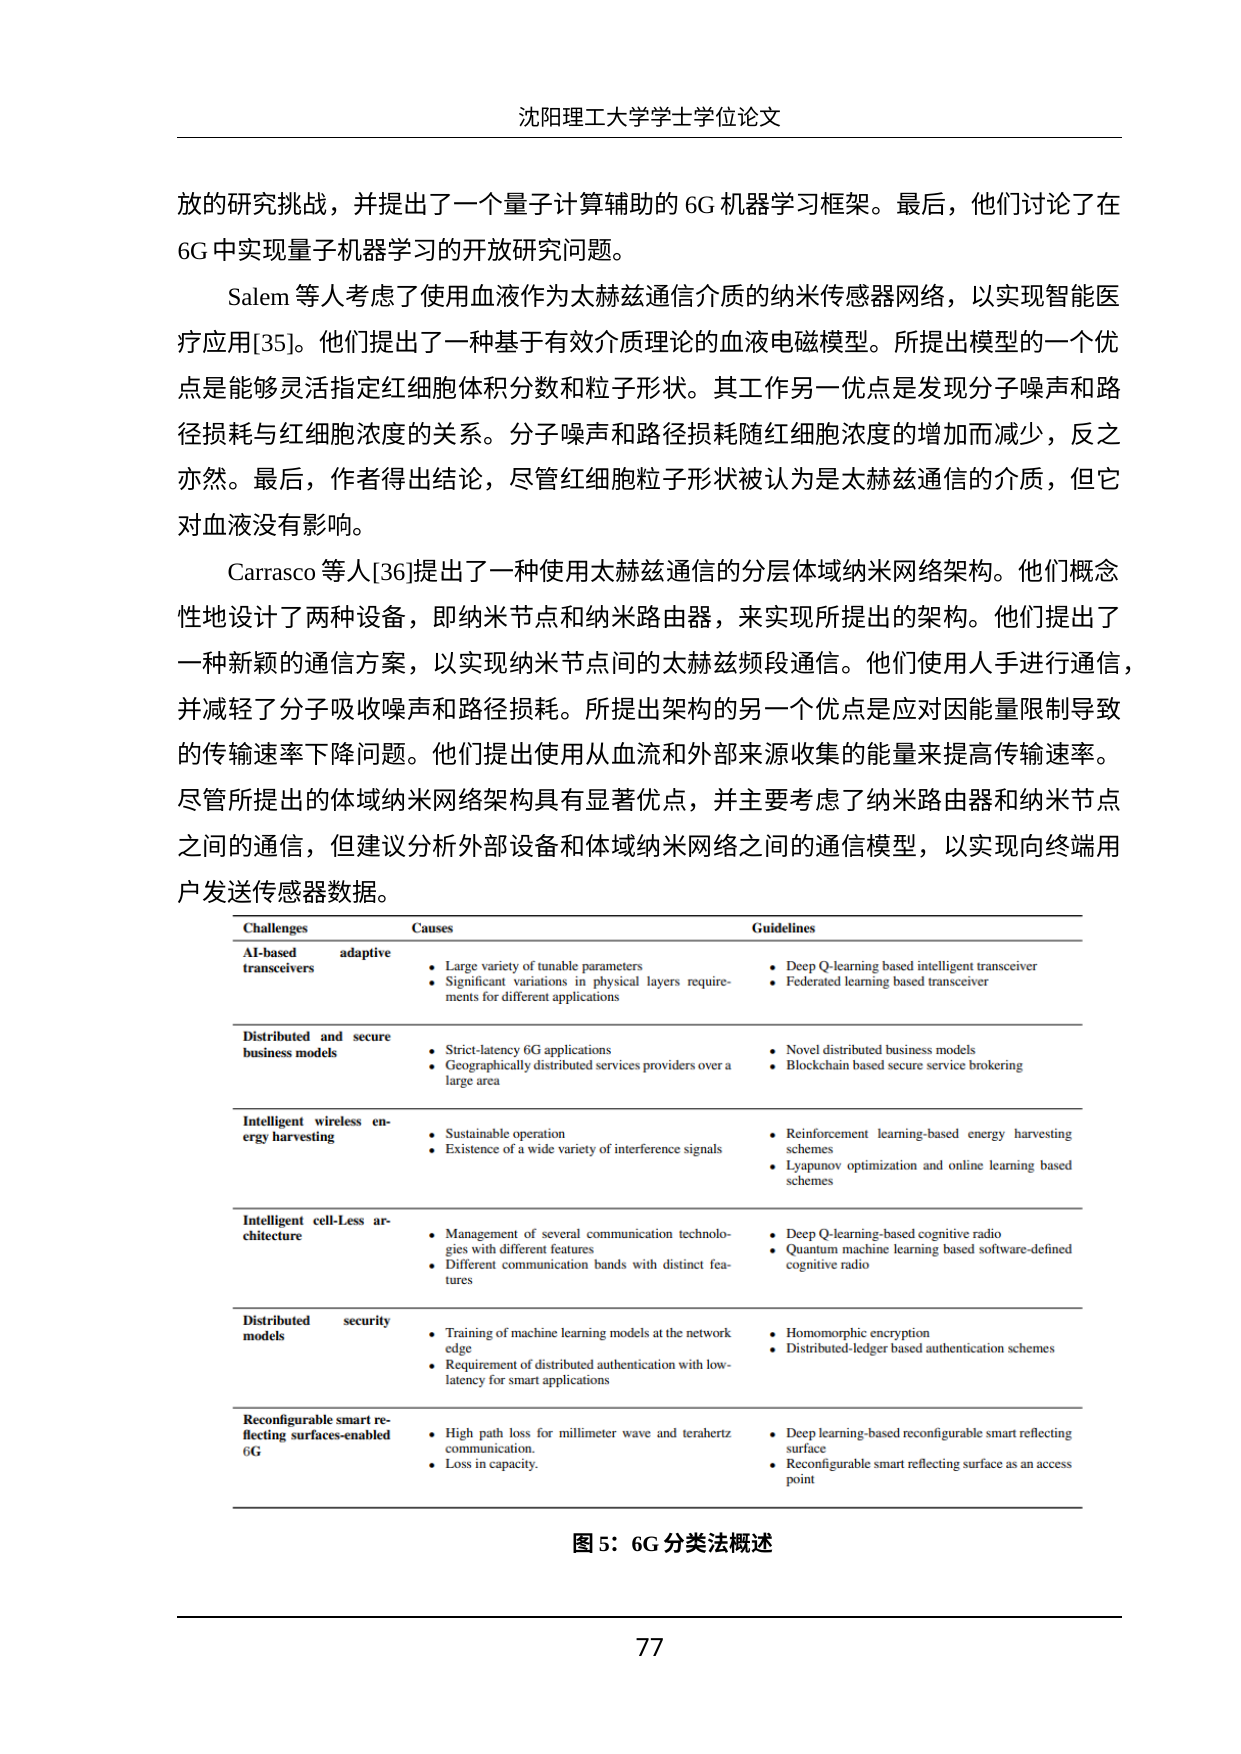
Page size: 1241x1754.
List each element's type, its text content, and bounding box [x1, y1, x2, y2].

text Salem等人考虑了使用血液作为太赫兹通信介质的纳米传感器网络，以实现智能医疗应用[35]。他们提出了一种基于有效介质理论的血液电磁模型。所提出模型的一个优点是能够灵活指定红细胞体积分数和粒子形状。其工作另一优点是发现分子噪声和路径损耗与红细胞浓度的关系。分子噪声和路径损耗随红细胞浓度的增加而减少，反之亦然。最后，作者得出结论，尽管红细胞粒子形状被认为是太赫兹通信的介质，但它对血液没有影响。 [177, 269, 1122, 544]
text Carrasco等人[36]提出了一种使用太赫兹通信的分层体域纳米网络架构。他们概念性地设计了两种设备，即纳米节点和纳米路由器，来实现所提出的架构。他们提出了一种新颖的通信方案，以实现纳米节点间的太赫兹频段通信。他们使用人手进行通信，并减轻了分子吸收噪声和路径损耗。所提出架构的另一个优点是应对因能量限制导致的传输速率下降问题。他们提出使用从血流和外部来源收集的能量来提高传输速率。尽管所提出的体域纳米网络架构具有显著优点，并主要考虑了纳米路由器和纳米节点之间的通信，但建议分析外部设备和体域纳米网络之间的通信模型，以实现向终端用户发送传感器数据。 [177, 544, 1122, 911]
text 图5：6G分类法概述 [223, 1514, 1122, 1560]
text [177, 177, 1122, 269]
picture [227, 910, 1093, 1515]
